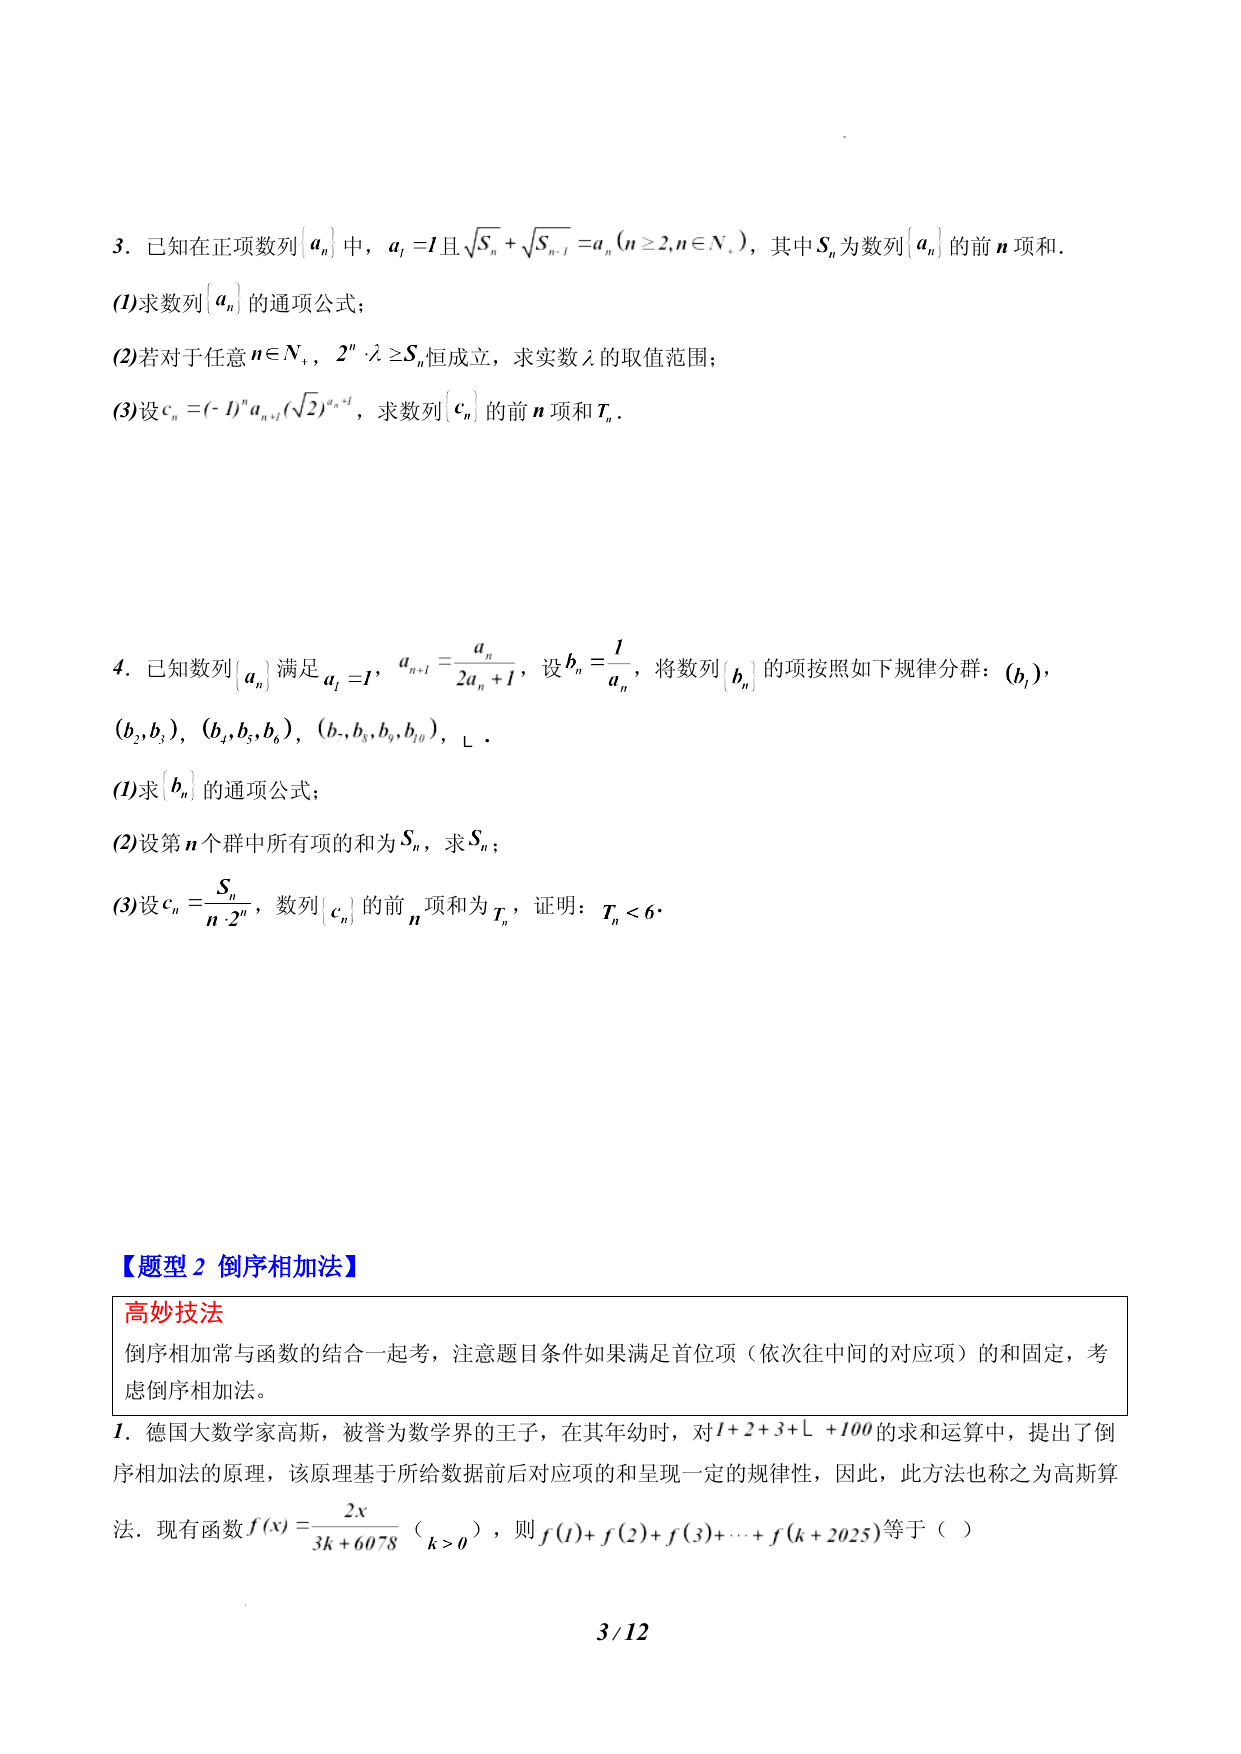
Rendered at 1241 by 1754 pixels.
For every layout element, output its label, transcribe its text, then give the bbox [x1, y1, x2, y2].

text 3．已知在正项数列中，且，其中为数列的前n项和． [112, 223, 1128, 267]
text (3)设，求数列的前n项和． [112, 389, 1128, 431]
table_header 高妙技法 倒序相加常与函数的结合一起考，注意题目条件如果满足首位项（依次往中间的对应项）的和固定，考虑倒序相加法。 [113, 1297, 1127, 1414]
text (1)求的通项公式； [112, 769, 1128, 809]
text 【题型2 倒序相加法】 [112, 1250, 1128, 1280]
text (2)若对于任意，恒成立，求实数的取值范围； [112, 336, 1128, 375]
text (2)设第个群中所有项的和为，求； [112, 823, 1128, 860]
text 1．德国大数学家高斯，被誉为数学界的王子，在其年幼时，对的求和运算中，提出了倒序相加法的原理，该原理基于所给数据前后对应项的和呈现一定的规律性，因此，此方法也称之为高斯算法．现有函数（），则等于（ ） [112, 1416, 1128, 1560]
text (1)求数列的通项公式； [112, 281, 1128, 323]
text 4．已知数列满足，，设，将数列的项按照如下规律分群：，，，，. [112, 633, 1128, 755]
text (3)设，数列的前项和为，证明：. [112, 874, 1128, 935]
